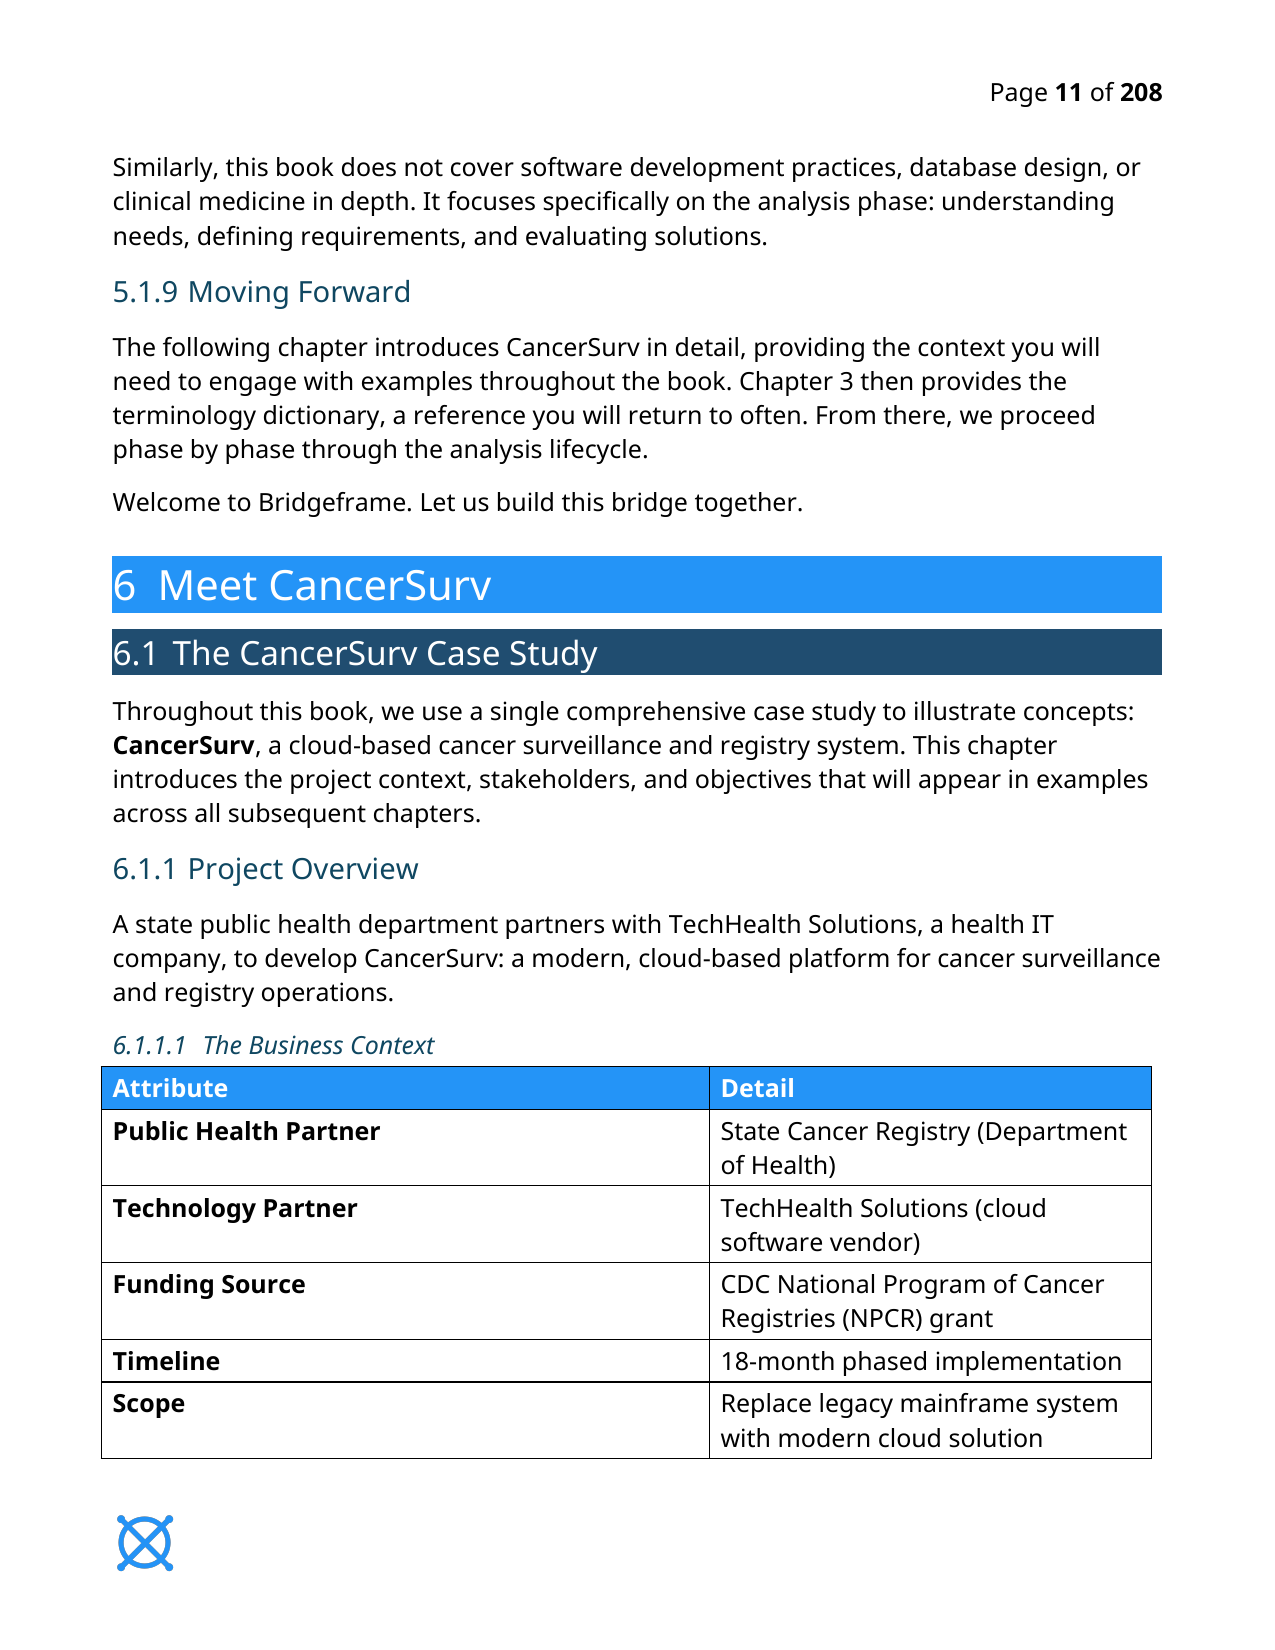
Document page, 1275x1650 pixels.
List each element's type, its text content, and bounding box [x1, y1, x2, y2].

subtitle Moving Forward [112, 271, 1162, 311]
text Throughout this book, we use a single comprehensive case study to illustrate concepts: CancerSurv, a cloud-based cancer surveillance and registry system. This chapter introduces the project context, stakeholders, and objectives that will appear in examples across all subsequent chapters. [112, 693, 1162, 830]
table_cell CDC National Program of Cancer Registries (NPCR) grant [710, 1263, 1151, 1339]
text Welcome to Bridgeframe. Let us build this bridge together. [112, 484, 1162, 518]
table_cell Replace legacy mainframe system with modern cloud solution [710, 1383, 1151, 1458]
table_cell 18-month phased implementation [710, 1340, 1151, 1381]
subtitle The Business Context [112, 1028, 1162, 1062]
picture [112, 1511, 177, 1575]
text Similarly, this book does not cover software development practices, database design, or clinical medicine in depth. It focuses specifically on the analysis phase: understanding needs, defining requirements, and evaluating solutions. [112, 150, 1162, 252]
text A state public health department partners with TechHealth Solutions, a health IT company, to develop CancerSurv: a modern, cloud-based platform for cancer surveillance and registry operations. [112, 907, 1162, 1009]
table_header Detail [710, 1067, 1151, 1109]
subtitle Meet CancerSurv [112, 556, 1162, 613]
table_cell State Cancer Registry (Department of Health) [710, 1110, 1151, 1185]
table_cell TechHealth Solutions (cloud software vendor) [710, 1186, 1151, 1262]
table_cell Funding Source [102, 1263, 709, 1339]
text The following chapter introduces CancerSurv in detail, providing the context you will need to engage with examples throughout the book. Chapter 3 then provides the terminology dictionary, a reference you will return to often. From there, we proceed phase by phase through the analysis lifecycle. [112, 329, 1162, 466]
table_cell Scope [102, 1383, 709, 1458]
table_cell Technology Partner [102, 1186, 709, 1262]
table_cell Public Health Partner [102, 1110, 709, 1185]
table_header Attribute [102, 1067, 709, 1109]
subtitle The CancerSurv Case Study [112, 629, 1162, 675]
subtitle Project Overview [112, 848, 1162, 888]
table_cell Timeline [102, 1340, 709, 1381]
